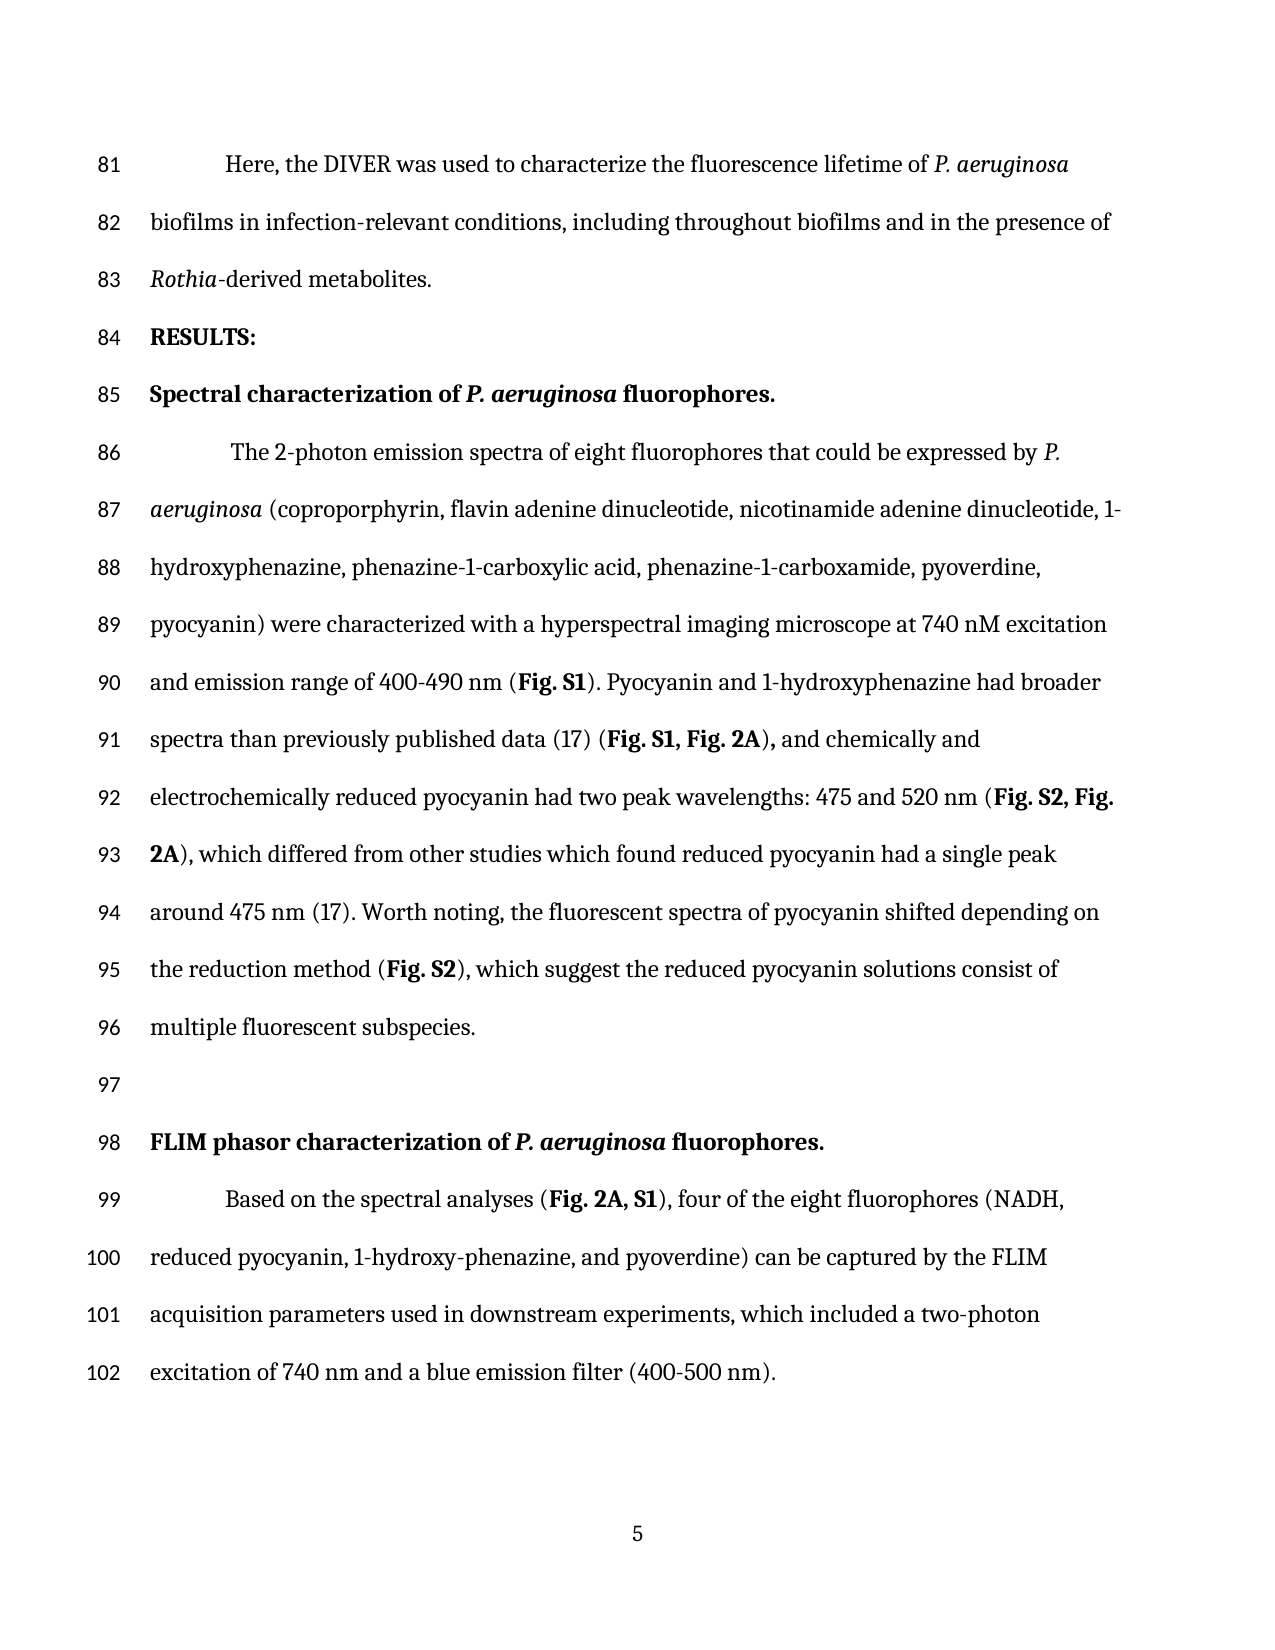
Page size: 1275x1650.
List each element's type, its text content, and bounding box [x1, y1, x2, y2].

text Spectral characterization of P. aeruginosa fluorophores. [150, 380, 1125, 409]
text Here, the DIVER was used to characterize the fluorescence lifetime of P. aeruginosa biofilms in infection-relevant conditions, including throughout biofilms and in the presence of Rothia-derived metabolites. [150, 150, 1125, 294]
text The 2-photon emission spectra of eight fluorophores that could be expressed by P. aeruginosa (coproporphyrin, flavin adenine dinucleotide, nicotinamide adenine dinucleotide, 1-hydroxyphenazine, phenazine-1-carboxylic acid, phenazine-1-carboxamide, pyoverdine, pyocyanin) were characterized with a hyperspectral imaging microscope at 740 nM excitation and emission range of 400-490 nm (Fig. S1). Pyocyanin and 1-hydroxyphenazine had broader spectra than previously published data (17) (Fig. S1, Fig. 2A), and chemically and electrochemically reduced pyocyanin had two peak wavelengths: 475 and 520 nm (Fig. S2, Fig. 2A), which differed from other studies which found reduced pyocyanin had a single peak around 475 nm (17). Worth noting, the fluorescent spectra of pyocyanin shifted depending on the reduction method (Fig. S2), which suggest the reduced pyocyanin solutions consist of multiple fluorescent subspecies. [150, 437, 1125, 1041]
text FLIM phasor characterization of P. aeruginosa fluorophores. [150, 1127, 1125, 1156]
text RESULTS: [150, 322, 1125, 351]
text Based on the spectral analyses (Fig. 2A, S1), four of the eight fluorophores (NADH, reduced pyocyanin, 1-hydroxy-phenazine, and pyoverdine) can be captured by the FLIM acquisition parameters used in downstream experiments, which included a two-photon excitation of 740 nm and a blue emission filter (400-500 nm). [150, 1185, 1125, 1386]
